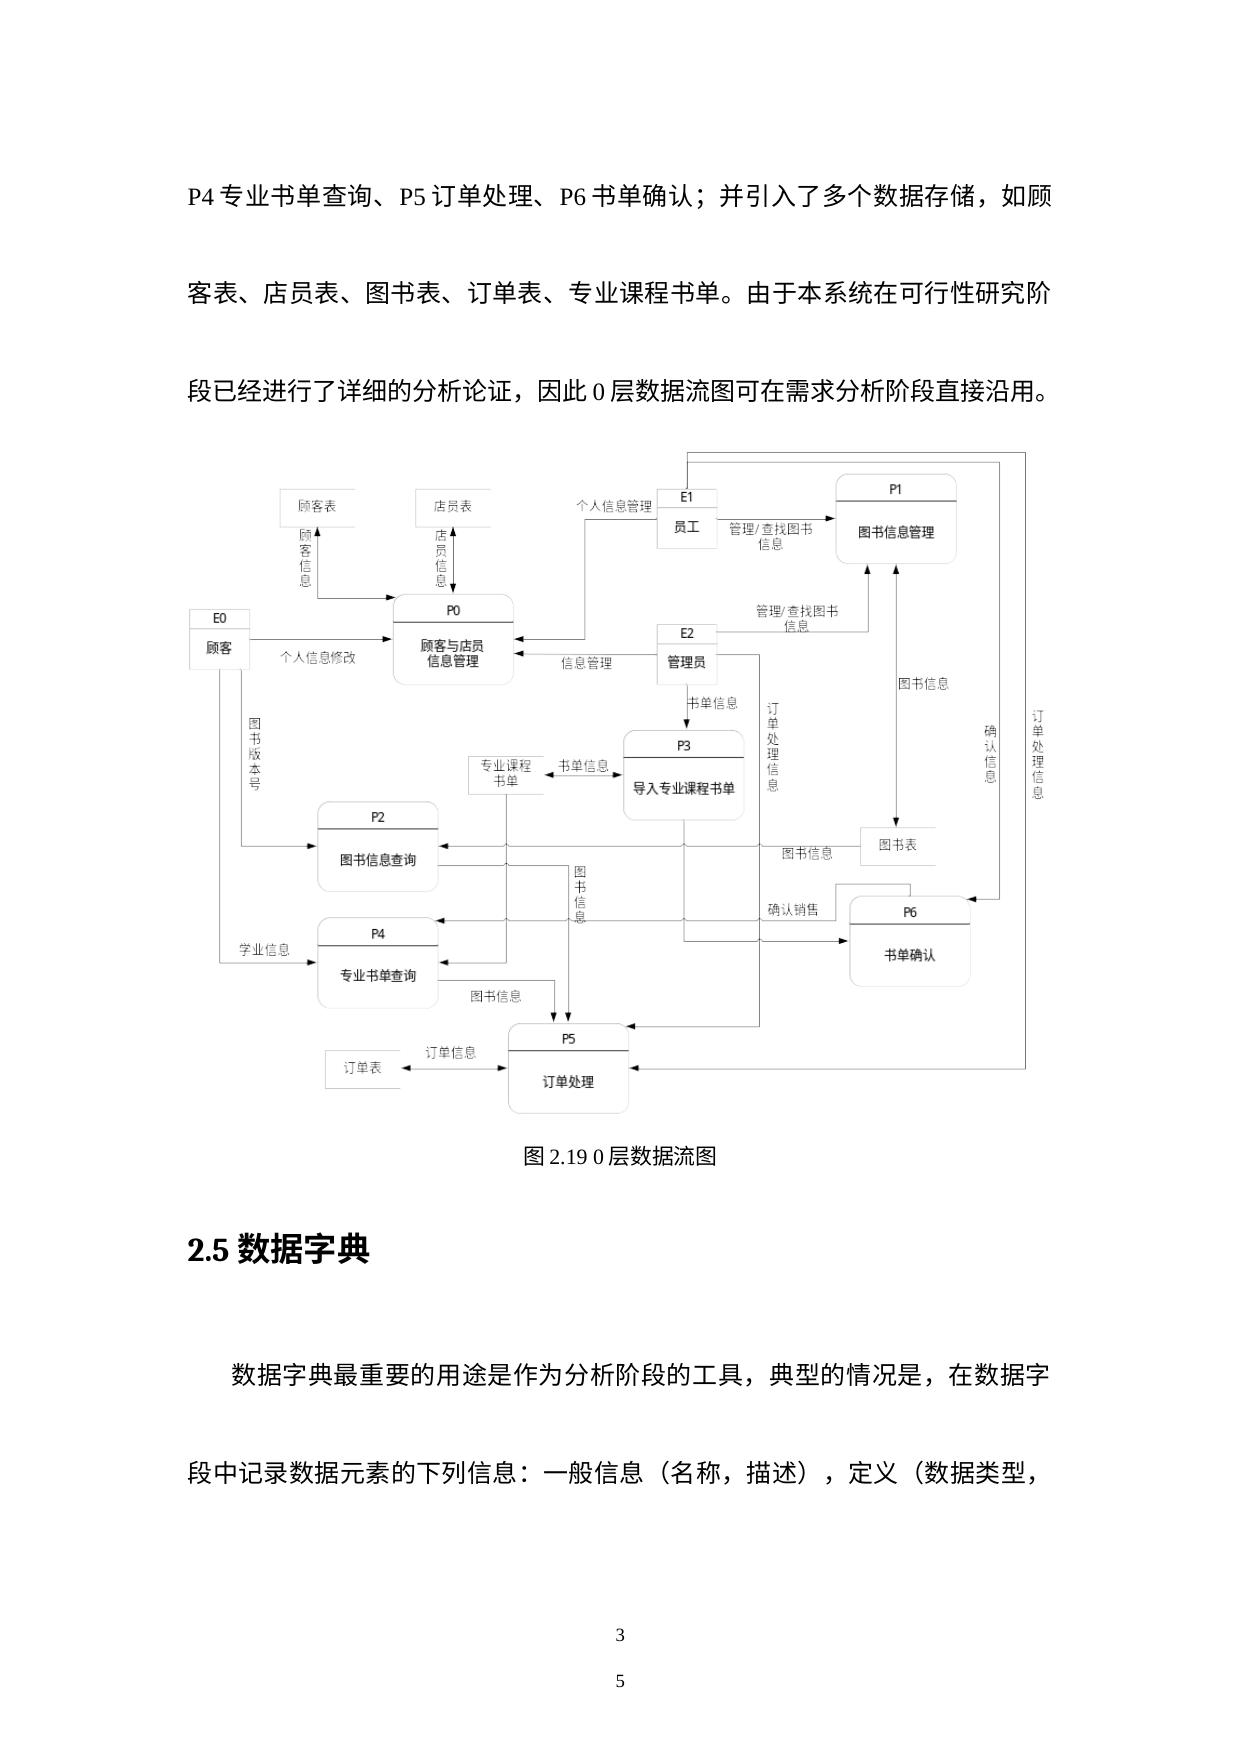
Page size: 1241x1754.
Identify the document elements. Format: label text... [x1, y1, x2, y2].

subtitle 2.5 数据字典 [187, 1214, 1053, 1279]
text 图2.19 0层数据流图 [187, 440, 1053, 1171]
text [187, 1341, 1053, 1504]
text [187, 162, 1053, 422]
